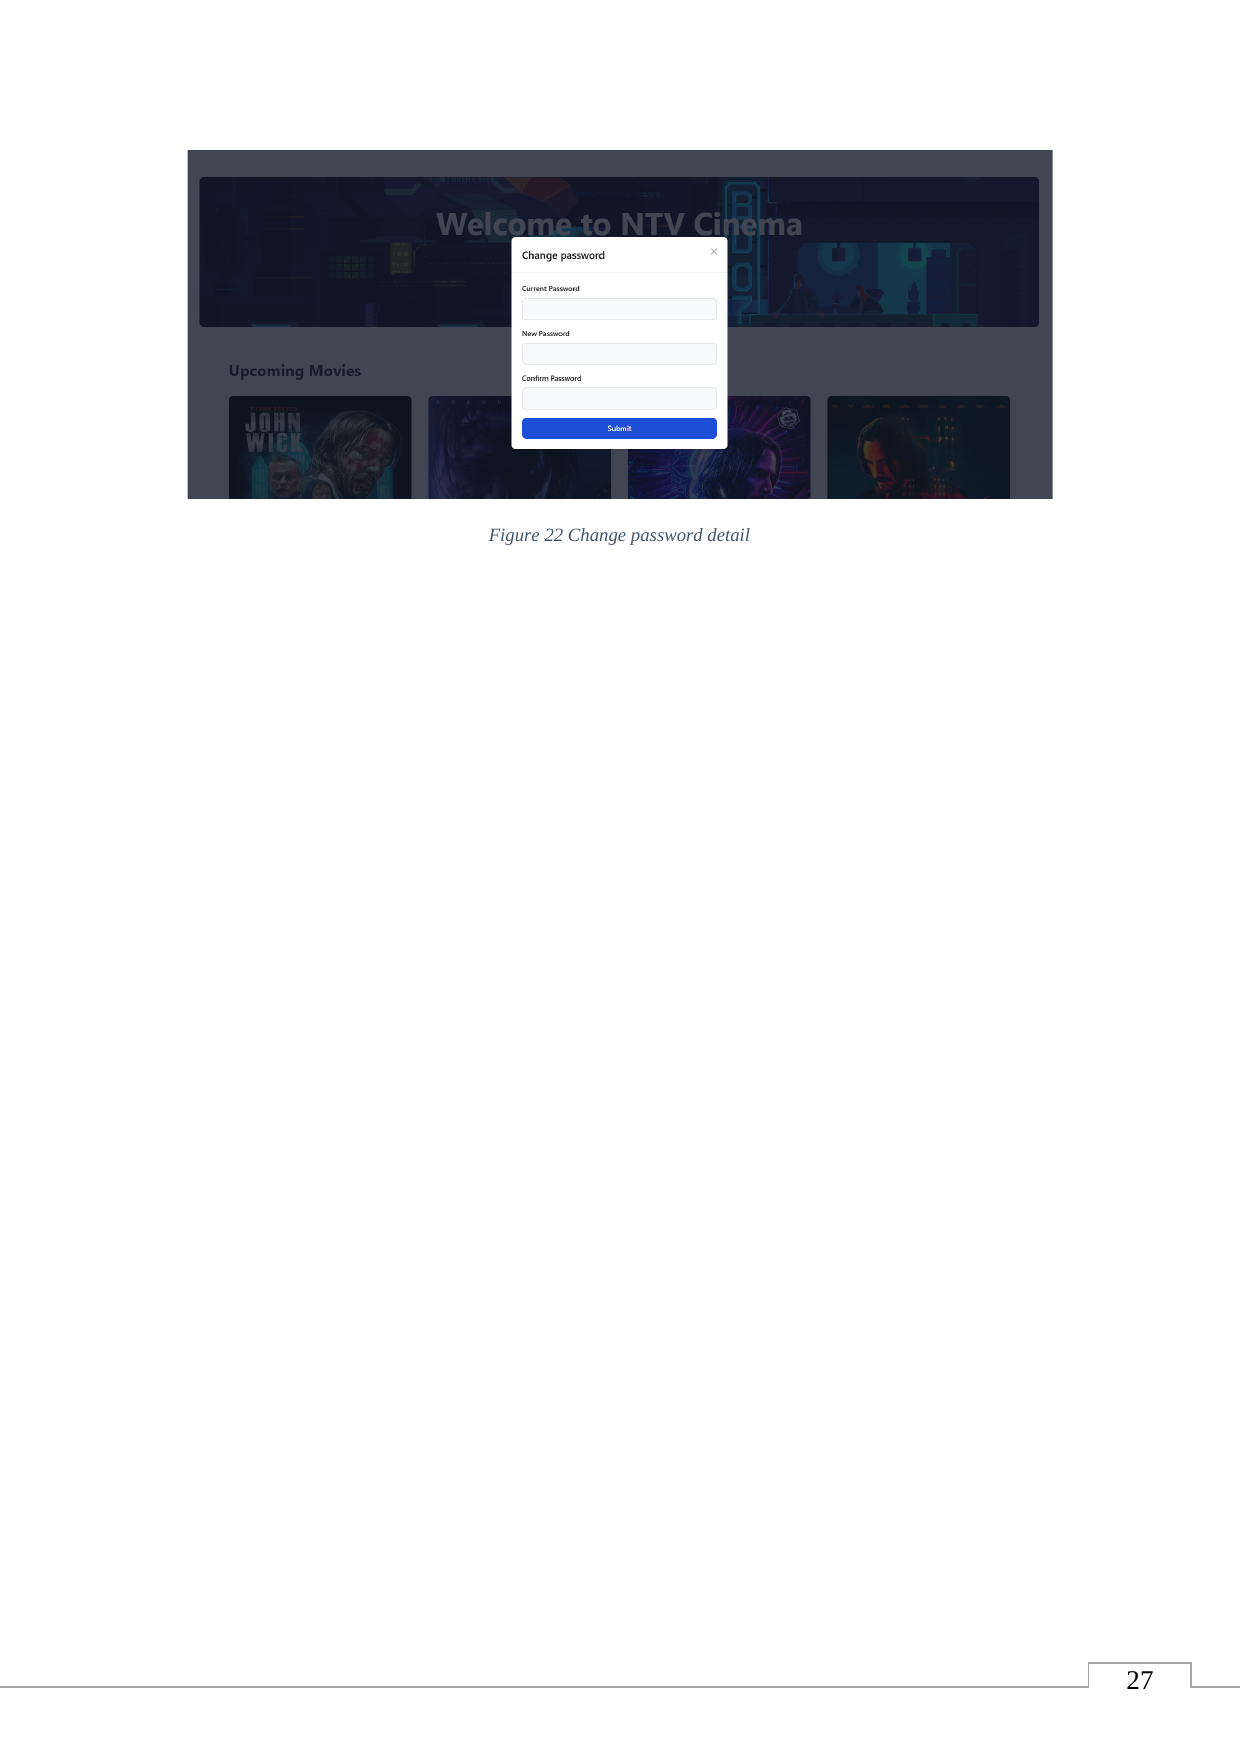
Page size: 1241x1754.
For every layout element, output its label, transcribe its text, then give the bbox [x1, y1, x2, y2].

picture [187, 150, 1053, 499]
